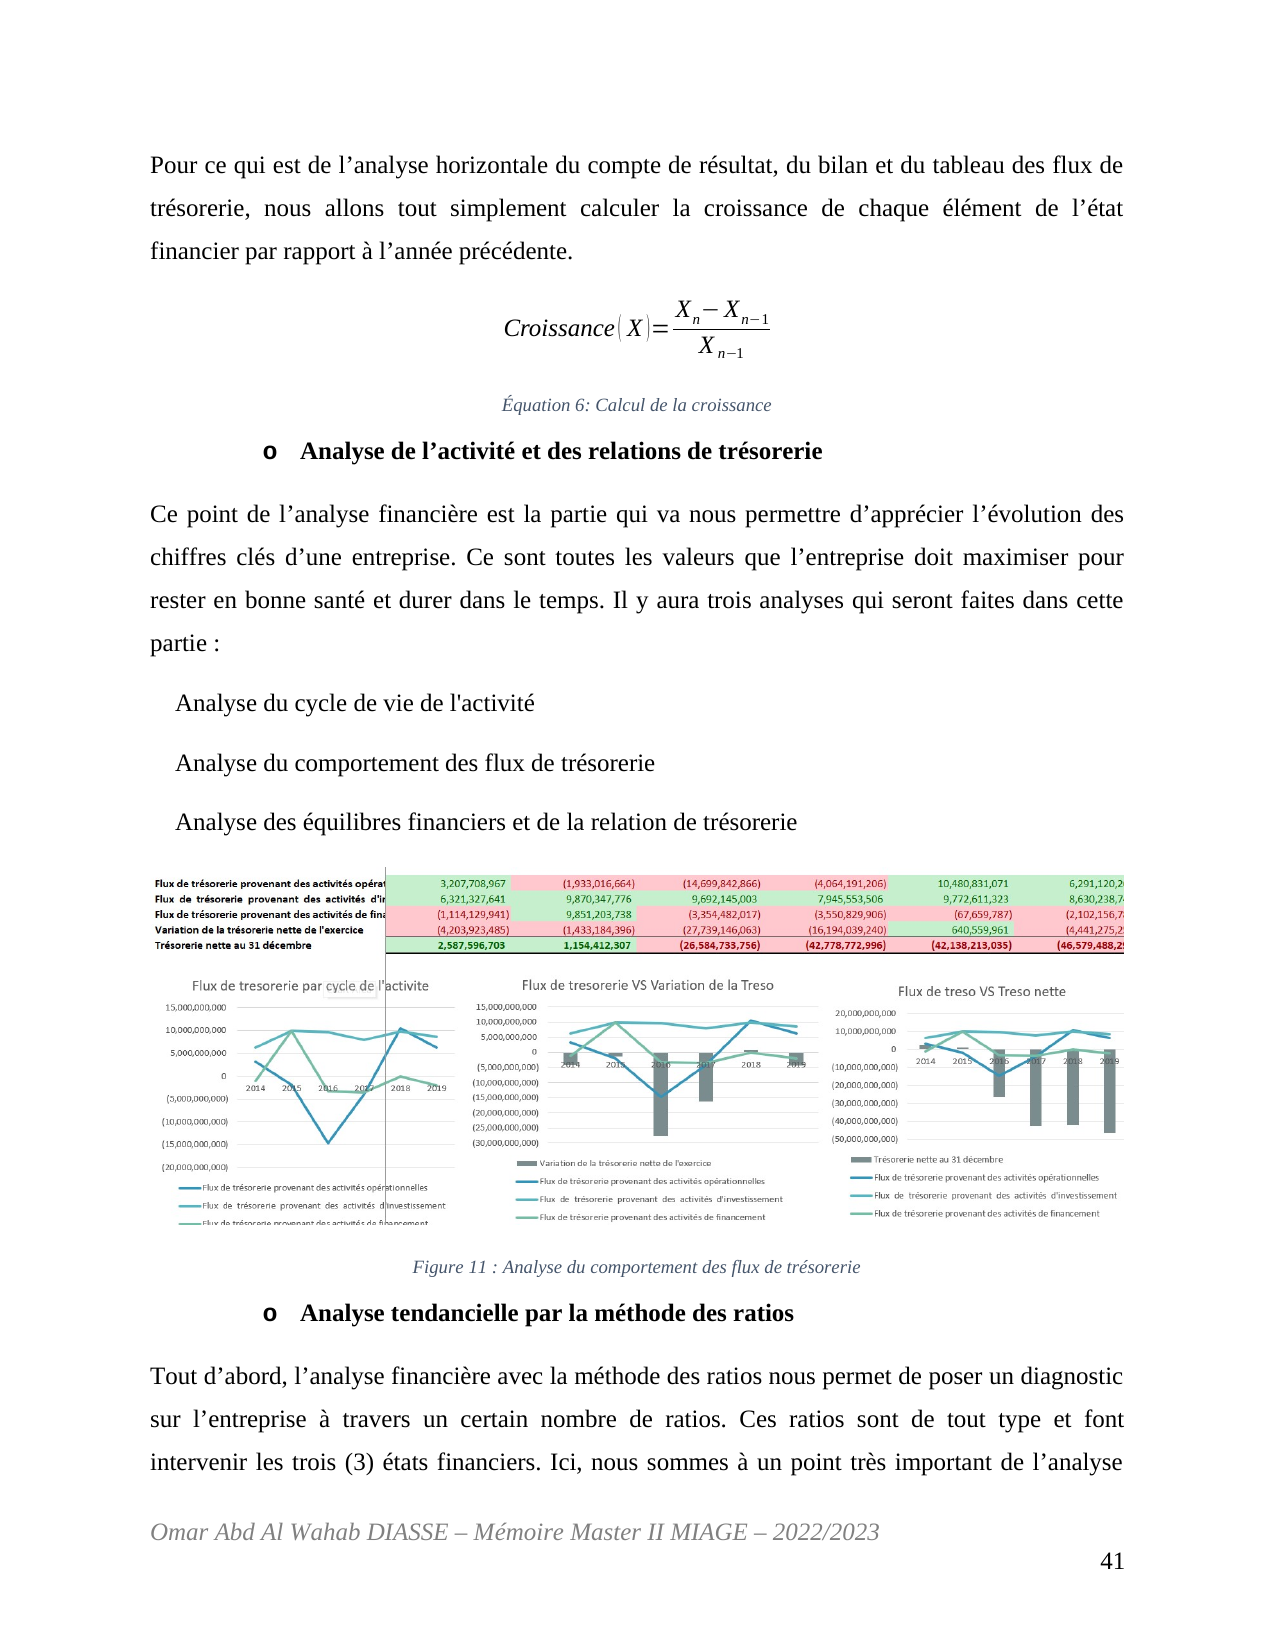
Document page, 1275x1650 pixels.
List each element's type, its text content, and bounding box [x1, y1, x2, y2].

list Analyse tendancielle par la méthode des ratios [262, 1298, 1125, 1329]
text Analyse du cycle de vie de l'activité [150, 688, 1125, 717]
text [150, 1361, 1125, 1476]
text Équation 6: Calcul de la croissance [150, 393, 1125, 415]
text Analyse du comportement des flux de trésorerie [150, 748, 1125, 776]
picture [150, 867, 1124, 1225]
list Analyse de l’activité et des relations de trésorerie [262, 436, 1125, 467]
text Figure 11 : Analyse du comportement des flux de trésorerie [150, 1256, 1125, 1277]
text Pour ce qui est de l’analyse horizontale du compte de résultat, du bilan et du tableau des flux de trésorerie, nous allons tout simplement calculer la croissance de chaque élément de l’état financier par rapport à l’année précédente. [150, 150, 1125, 265]
text Ce point de l’analyse financière est la partie qui va nous permettre d’apprécier l’évolution des chiffres clés d’une entreprise. Ce sont toutes les valeurs que l’entreprise doit maximiser pour rester en bonne santé et durer dans le temps. Il y aura trois analyses qui seront faites dans cette partie : [150, 499, 1125, 657]
text Analyse des équilibres financiers et de la relation de trésorerie [150, 807, 1125, 836]
